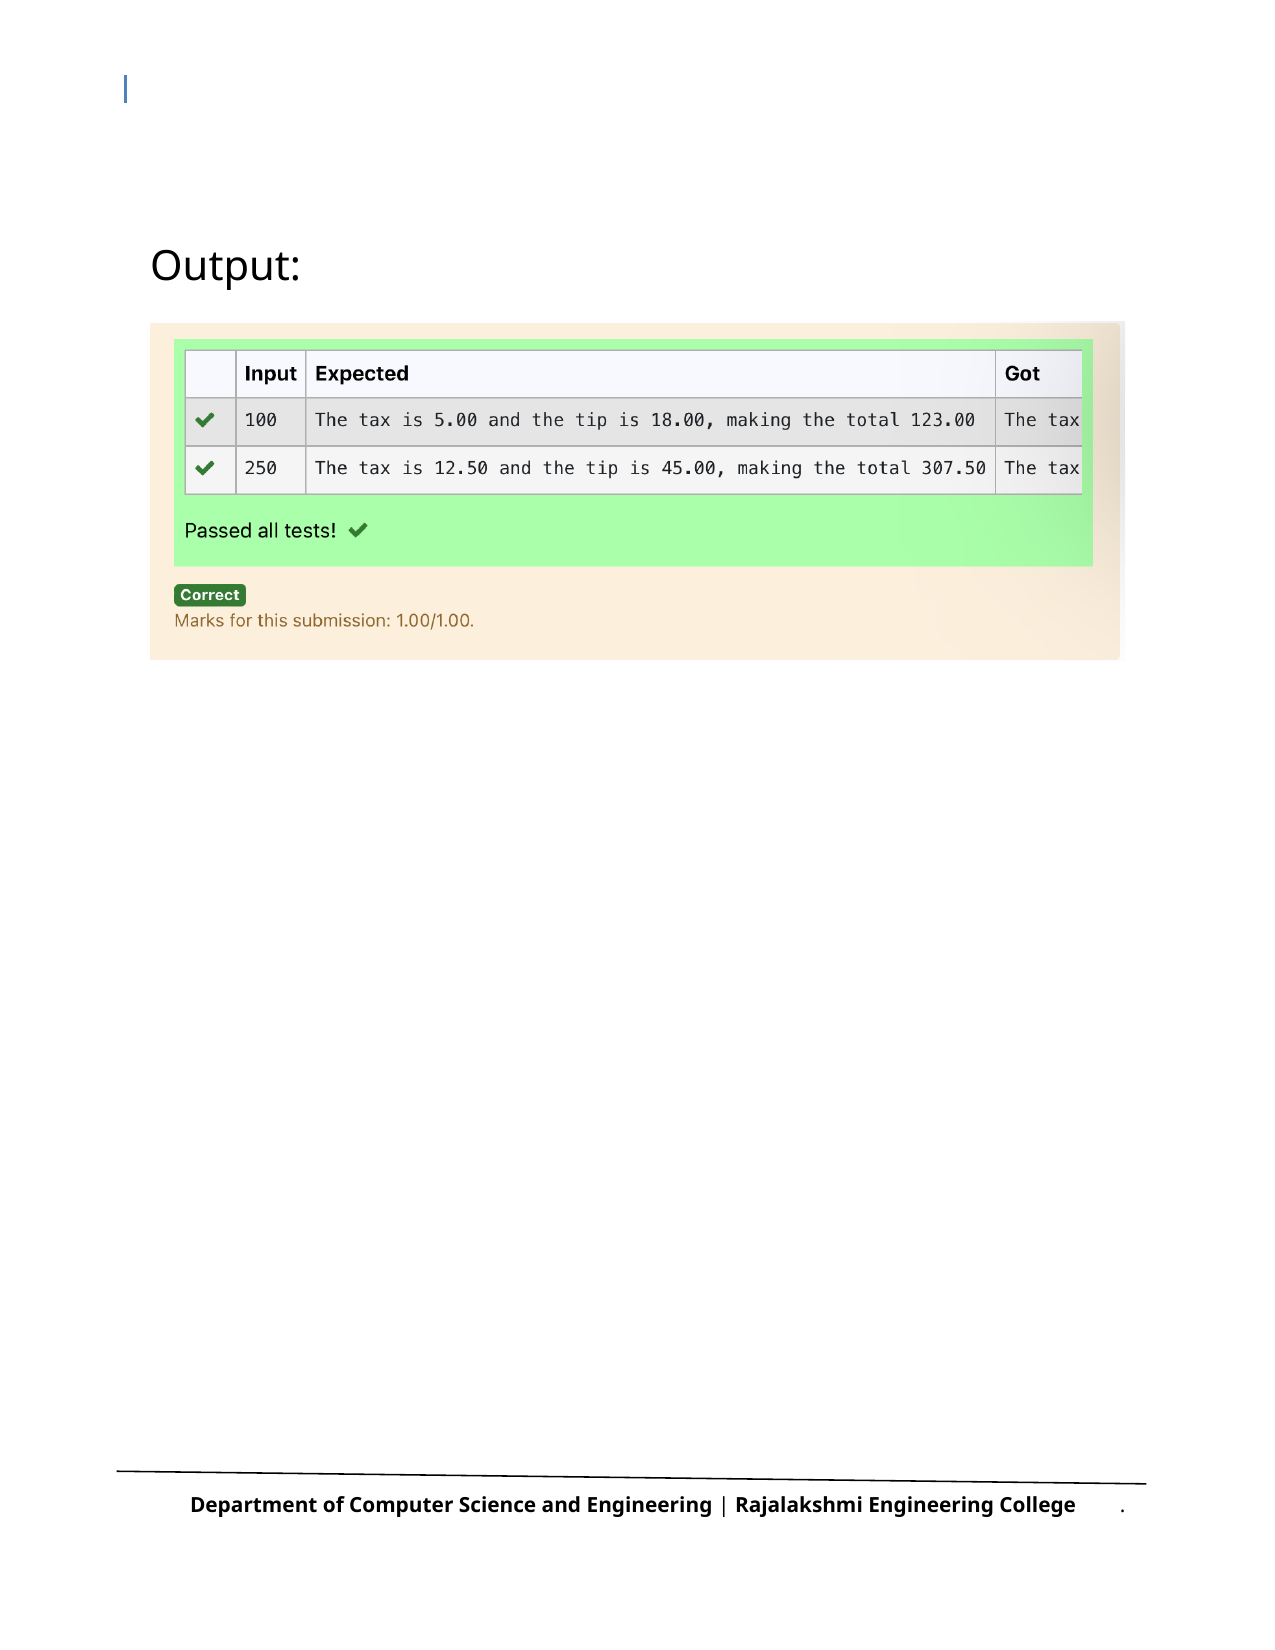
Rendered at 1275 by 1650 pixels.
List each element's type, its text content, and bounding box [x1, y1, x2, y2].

picture [150, 321, 1125, 662]
text Output: [150, 236, 1125, 293]
